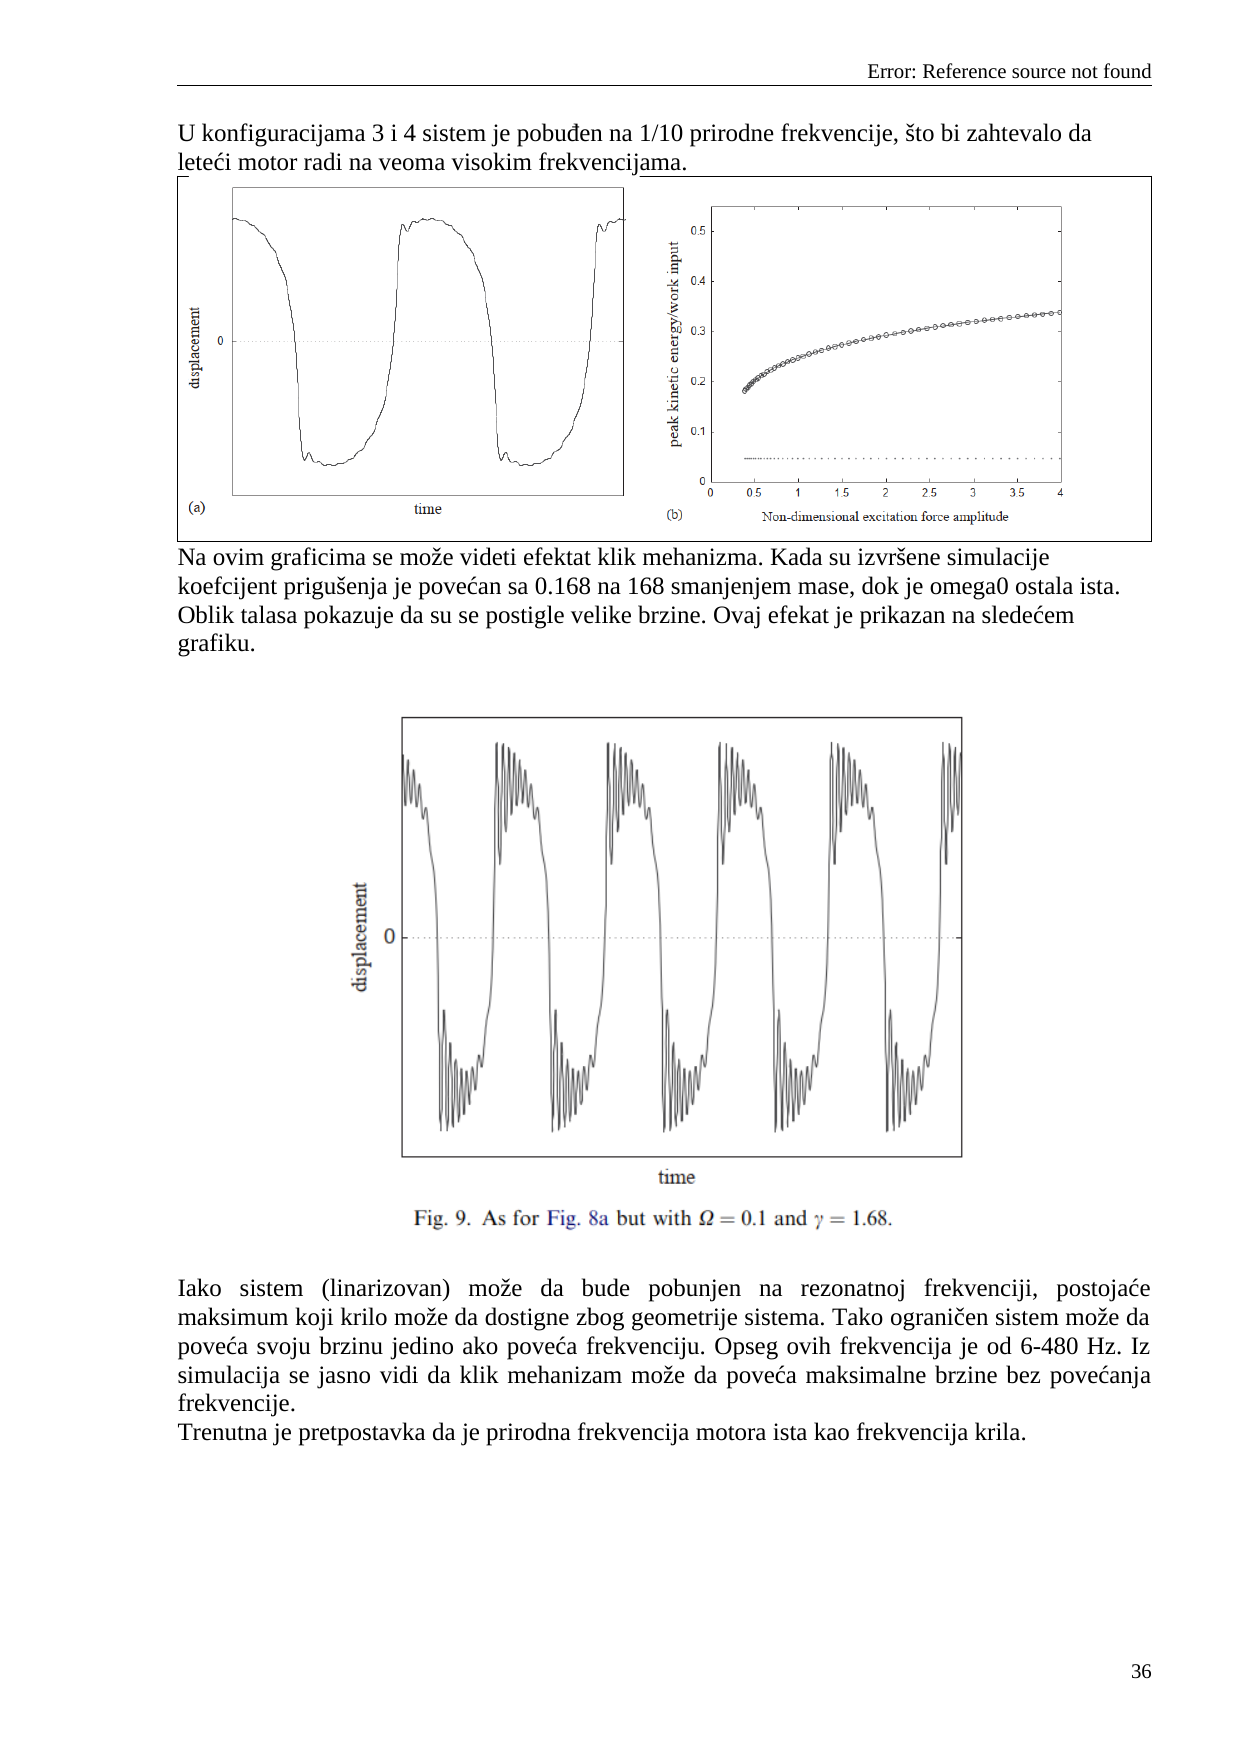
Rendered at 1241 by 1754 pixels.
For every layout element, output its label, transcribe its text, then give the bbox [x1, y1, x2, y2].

text Trenutna je pretpostavka da je prirodna frekvencija motora ista kao frekvencija krila. [177, 1417, 1152, 1446]
picture [646, 193, 1094, 529]
table_header [178, 177, 1151, 541]
text Na ovim graficima se može videti efektat klik mehanizma. Kada su izvršene simulacije koefcijent prigušenja je povećan sa 0.168 na 168 smanjenjem mase, dok je omega0 ostala ista. Oblik talasa pokazuje da su se postigle velike brzine. Ovaj efekat je prikazan na sledećem grafiku. [177, 542, 1152, 657]
text U konfiguracijama 3 i 4 sistem je pobuđen na 1/10 prirodne frekvencije, što bi zahtevalo da leteći motor radi na veoma visokim frekvencijama. [177, 118, 1152, 176]
picture [188, 176, 640, 529]
picture [344, 657, 985, 1274]
text Iako sistem (linarizovan) može da bude pobunjen na rezonatnoj frekvenciji, postojaće maksimum koji krilo može da dostigne zbog geometrije sistema. Tako ograničen sistem može da poveća svoju brzinu jedino ako poveća frekvenciju. Opseg ovih frekvencija je od 6-480 Hz. Iz simulacija se jasno vidi da klik mehanizam može da poveća maksimalne brzine bez povećanja frekvencije. [177, 1273, 1152, 1417]
